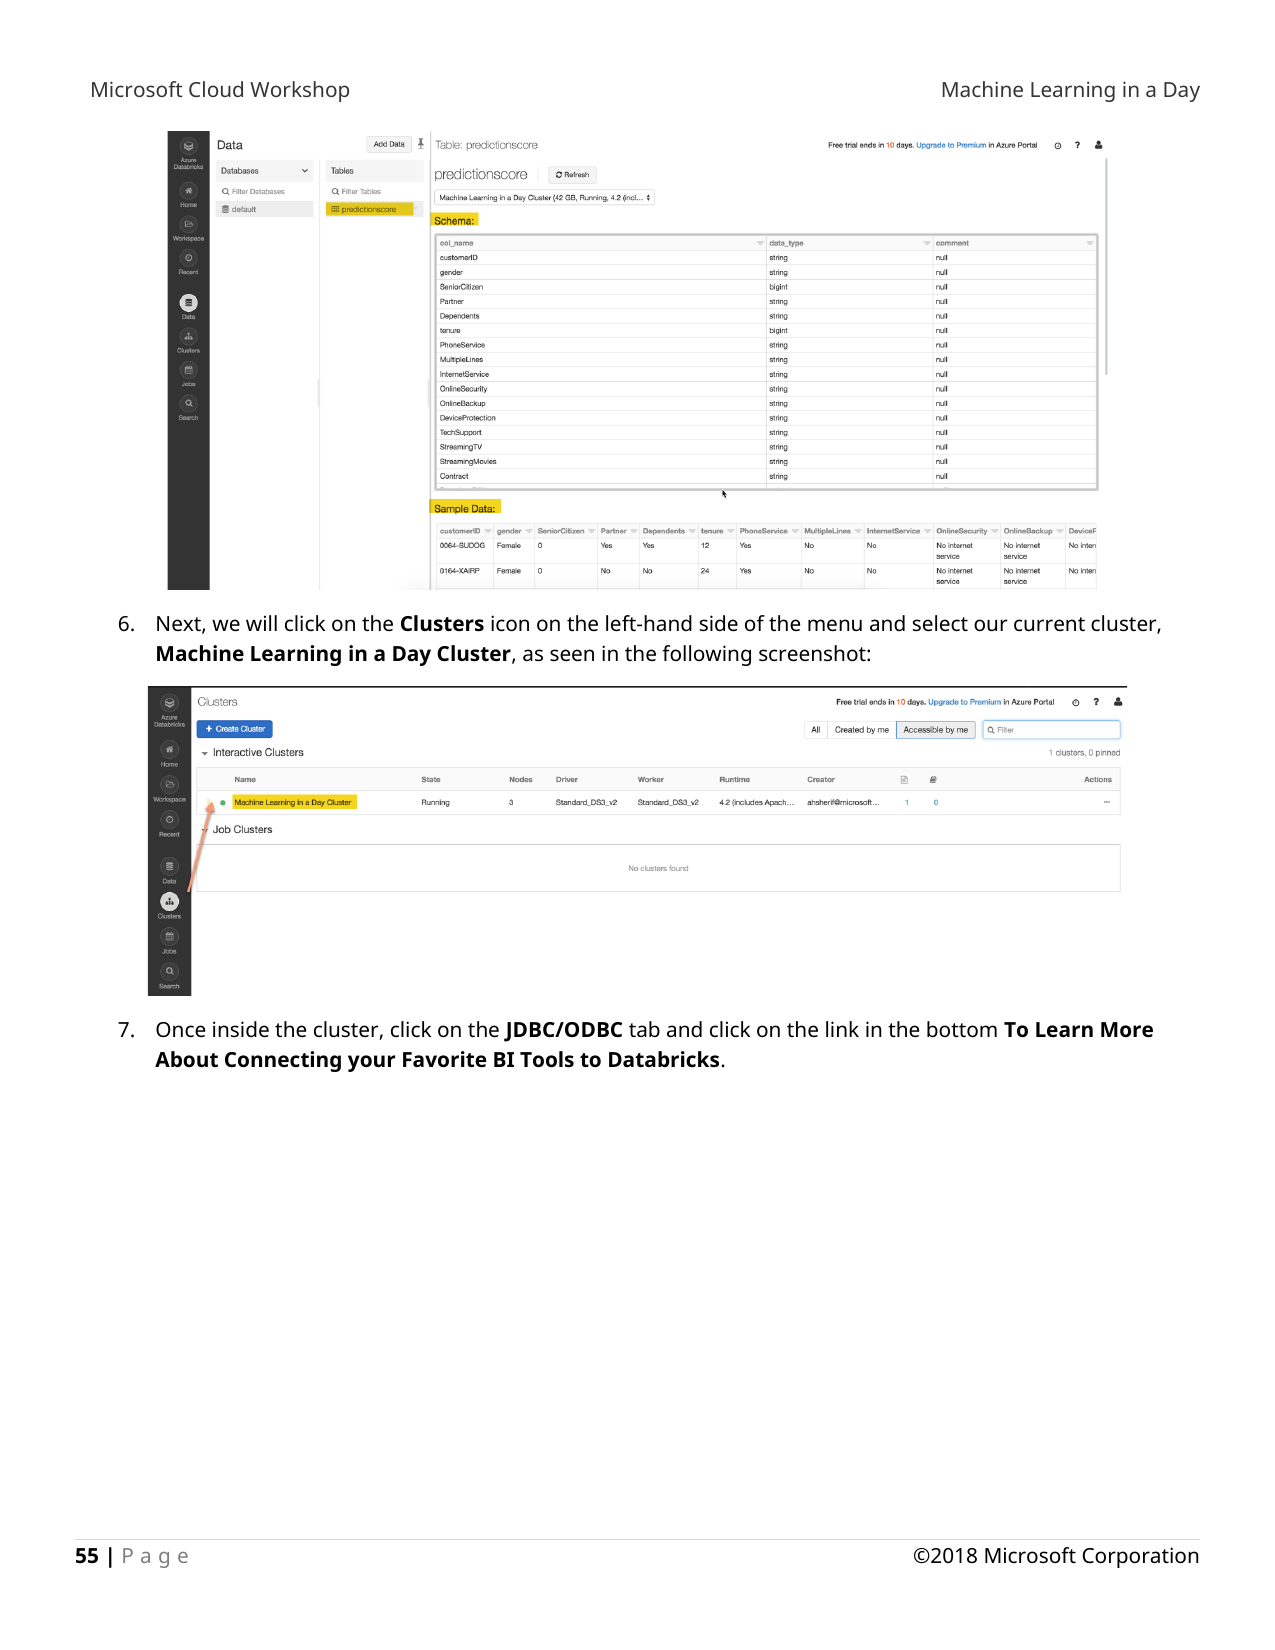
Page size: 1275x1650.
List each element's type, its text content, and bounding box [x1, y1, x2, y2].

picture [147, 686, 1128, 996]
list Next, we will click on the Clusters icon on the left-hand side of the menu and select our current cluster, Machine Learning in a Day Cluster, as seen in the following screenshot: [118, 609, 1200, 668]
picture [167, 131, 1108, 590]
list Once inside the cluster, click on the JDBC/ODBC tab and click on the link in the bottom To Learn More About Connecting your Favorite BI Tools to Databricks. [118, 1015, 1200, 1074]
